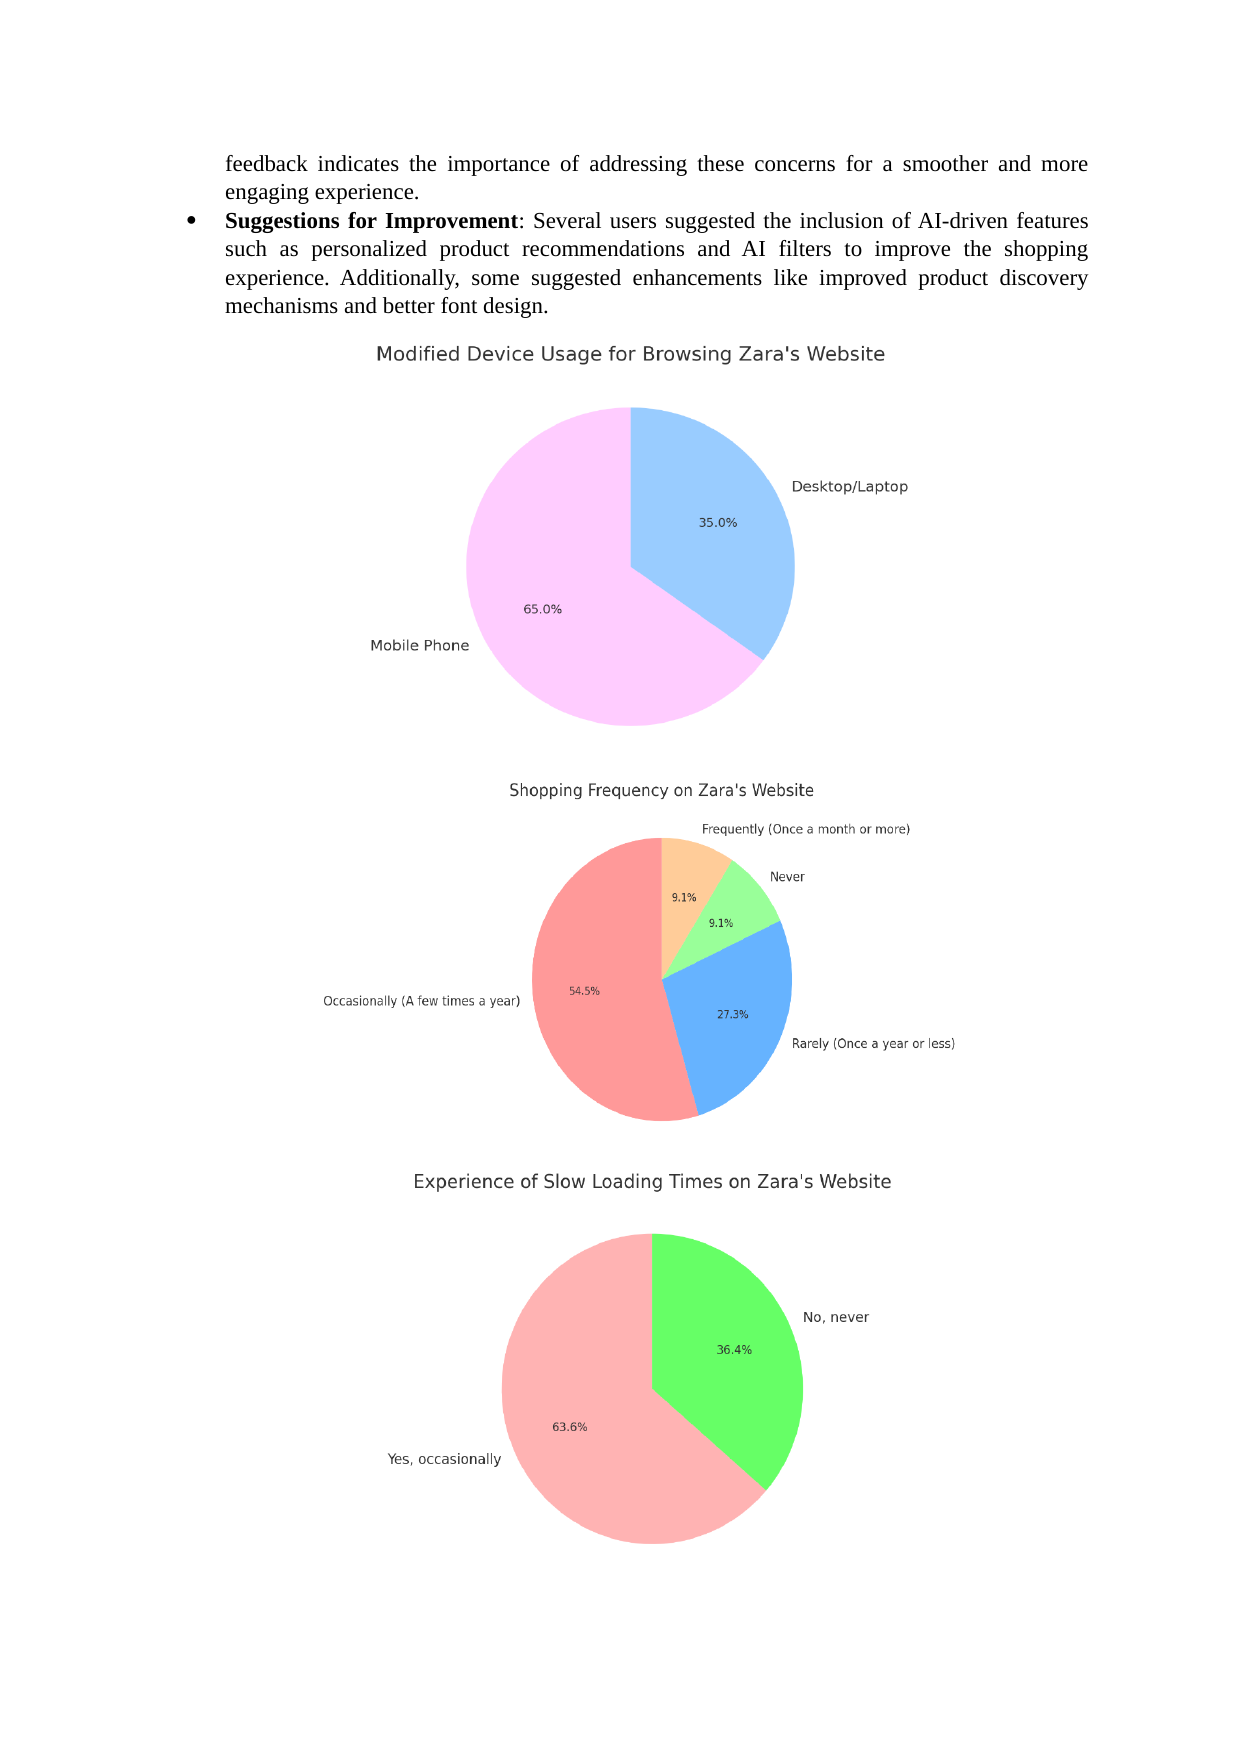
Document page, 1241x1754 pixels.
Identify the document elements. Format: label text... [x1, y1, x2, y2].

picture [379, 1165, 899, 1591]
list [187, 150, 1090, 205]
picture [361, 337, 917, 774]
picture [316, 775, 962, 1164]
list Suggestions for Improvement: Several users suggested the inclusion of AI-driven features such as personalized product recommendations and AI filters to improve the shopping experience. Additionally, some suggested enhancements like improved product discovery mechanisms and better font design. [187, 207, 1090, 318]
